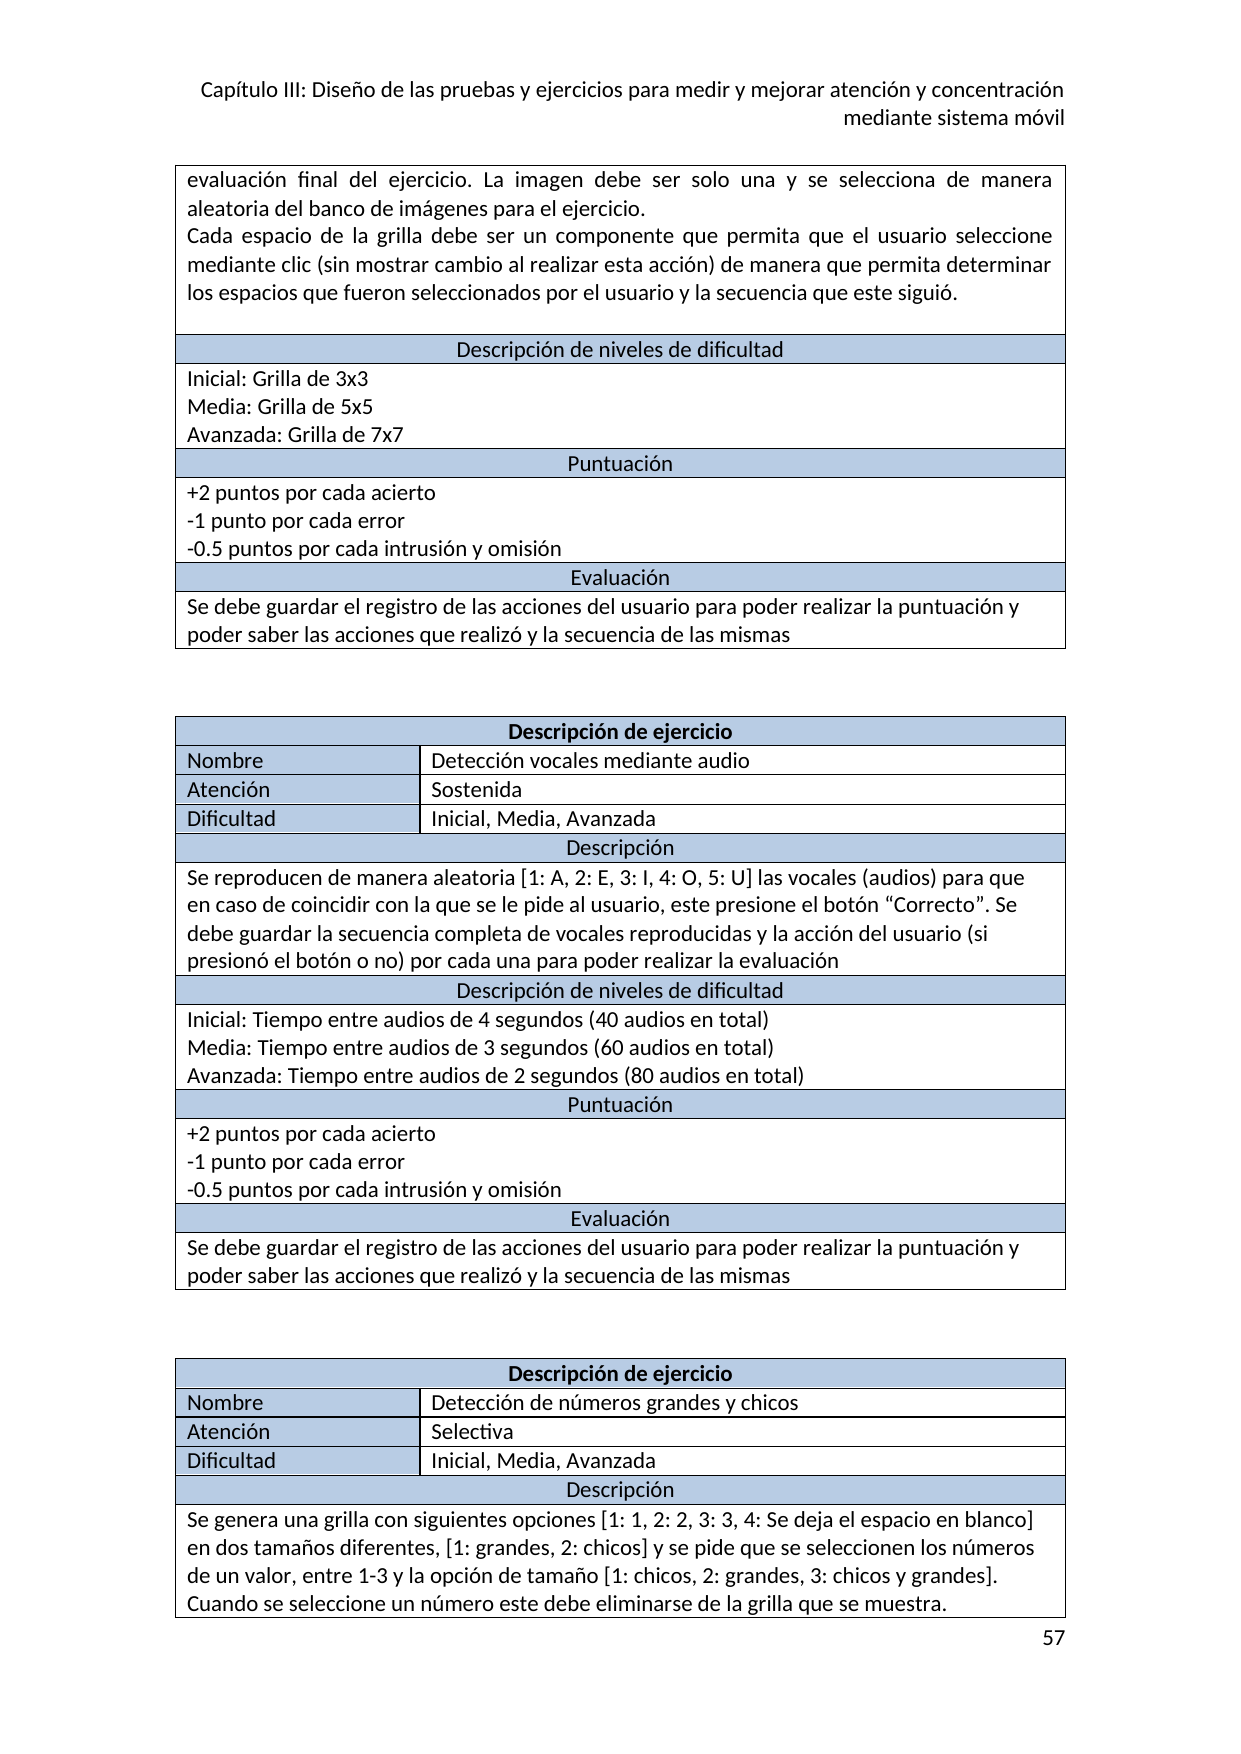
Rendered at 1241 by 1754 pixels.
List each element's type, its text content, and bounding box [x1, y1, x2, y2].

table_cell Detección de números grandes y chicos [421, 1389, 1065, 1416]
table_cell Detección vocales mediante audio [421, 746, 1065, 774]
table_header Descripción de ejercicio [176, 717, 1065, 745]
table_cell Descripción [176, 1476, 1065, 1504]
table_cell Dificultad [176, 805, 419, 832]
table_header Descripción de ejercicio [176, 1359, 1065, 1387]
table_cell +2 puntos por cada acierto -1 punto por cada error -0.5 puntos por cada intrusión y omisión [176, 1119, 1065, 1203]
table_cell Dificultad [176, 1447, 419, 1474]
table_cell Inicial: Tiempo entre audios de 4 segundos (40 audios en total) Media: Tiempo entre audios de 3 segundos (60 audios en total) Avanzada: Tiempo entre audios de 2 segundos (80 audios en total) [176, 1005, 1065, 1089]
table_cell Descripción de niveles de dificultad [176, 335, 1065, 363]
table_cell Se reproducen de manera aleatoria [1: A, 2: E, 3: I, 4: O, 5: U] las vocales (audios) para que en caso de coincidir con la que se le pide al usuario, este presione el botón “Correcto”. Se debe guardar la secuencia completa de vocales reproducidas y la acción del usuario (si presionó el botón o no) por cada una para poder realizar la evaluación [176, 863, 1065, 975]
table_cell Selectiva [421, 1418, 1065, 1446]
table_cell Nombre [176, 1389, 419, 1416]
table_cell Puntuación [176, 1090, 1065, 1118]
table_cell Se genera una grilla con siguientes opciones [1: 1, 2: 2, 3: 3, 4: Se deja el espacio en blanco] en dos tamaños diferentes, [1: grandes, 2: chicos] y se pide que se seleccionen los números de un valor, entre 1-3 y la opción de tamaño [1: chicos, 2: grandes, 3: chicos y grandes]. Cuando se seleccione un número este debe eliminarse de la grilla que se muestra. [176, 1505, 1065, 1617]
table_cell Nombre [176, 746, 419, 774]
table_cell Evaluación [176, 1204, 1065, 1232]
table_cell Atención [176, 1418, 419, 1446]
table_cell Inicial: Grilla de 3x3 Media: Grilla de 5x5 Avanzada: Grilla de 7x7 [176, 364, 1065, 448]
table_cell +2 puntos por cada acierto -1 punto por cada error -0.5 puntos por cada intrusión y omisión [176, 478, 1065, 562]
table_cell Evaluación [176, 563, 1065, 591]
table_cell Sostenida [421, 775, 1065, 803]
table_cell Inicial, Media, Avanzada [421, 1447, 1065, 1474]
table_cell Puntuación [176, 449, 1065, 477]
table_cell Descripción de niveles de dificultad [176, 976, 1065, 1004]
table_cell Inicial, Media, Avanzada [421, 805, 1065, 832]
table_cell Atención [176, 775, 419, 803]
table_cell Descripción [176, 834, 1065, 862]
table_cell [176, 166, 1065, 334]
